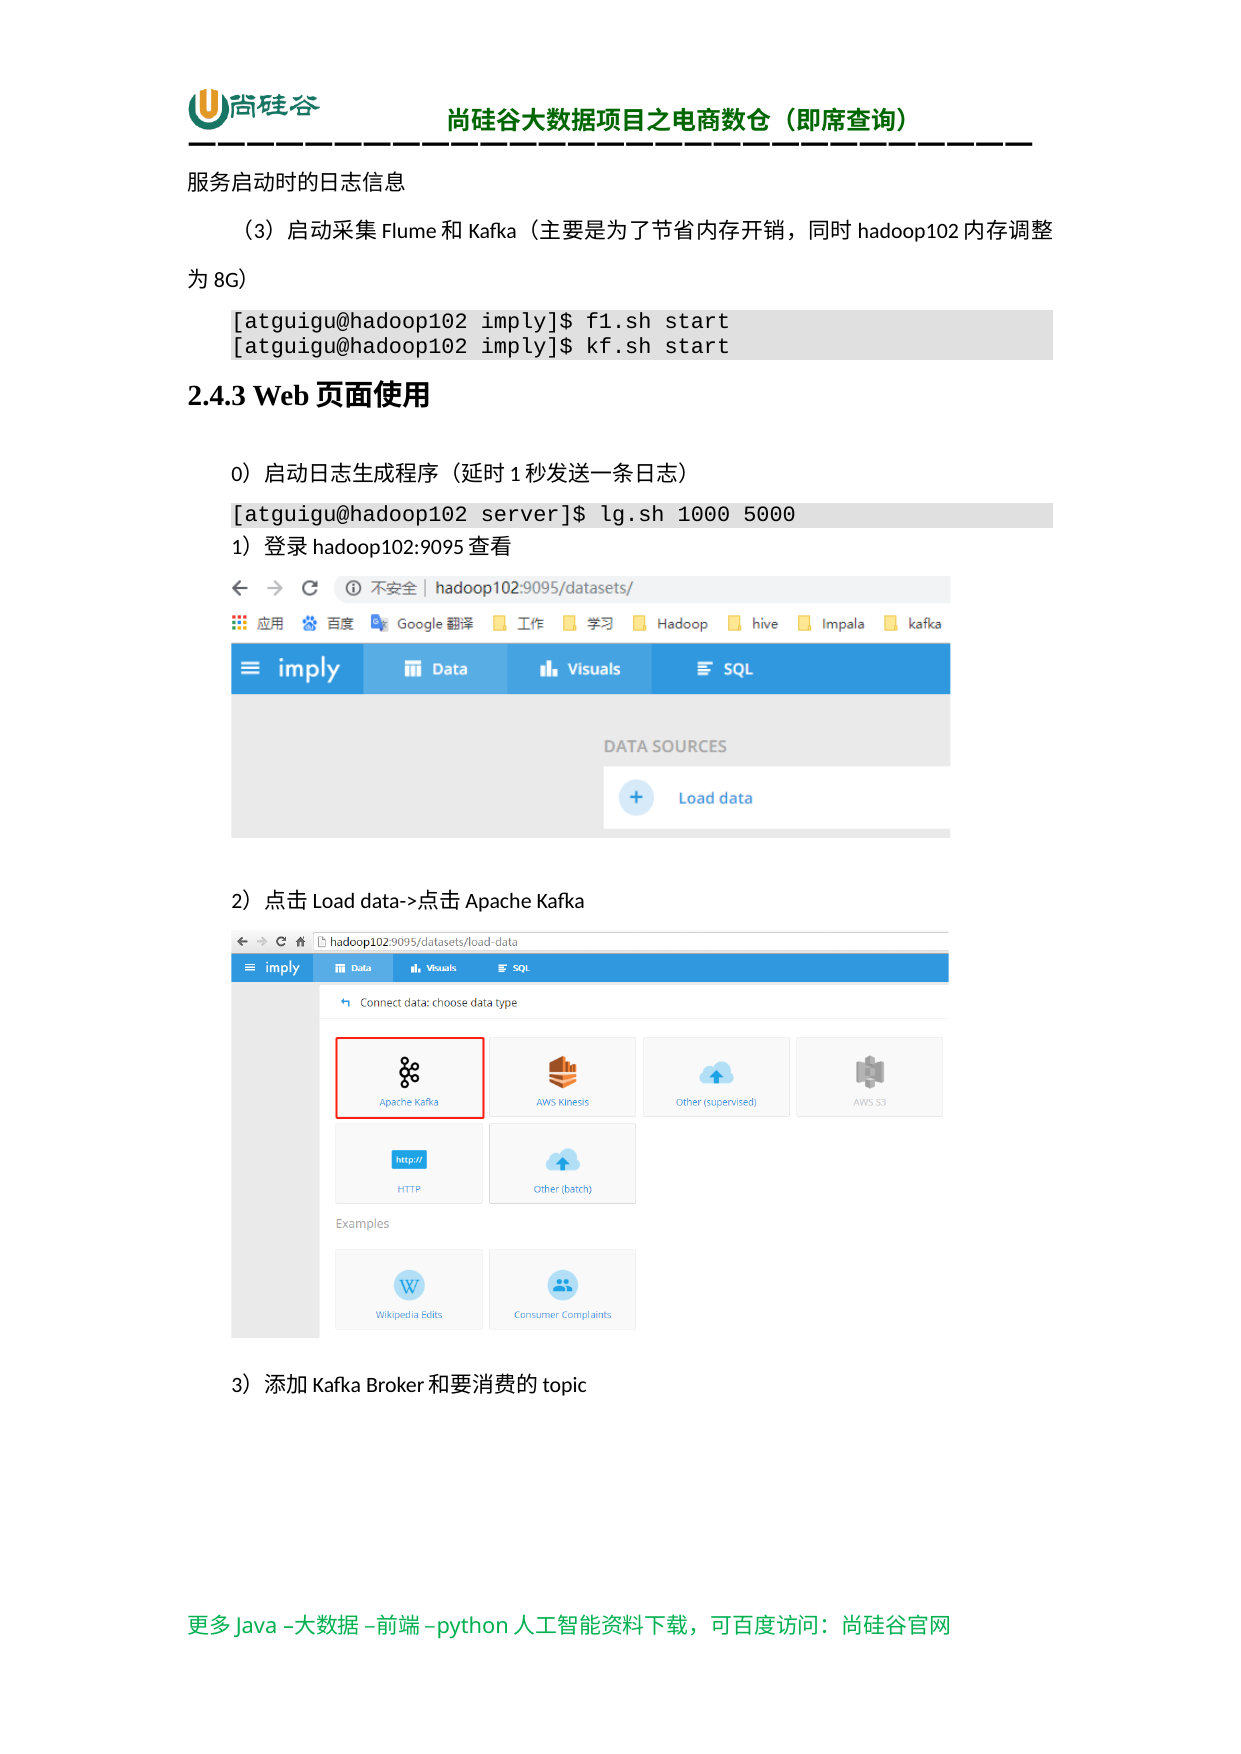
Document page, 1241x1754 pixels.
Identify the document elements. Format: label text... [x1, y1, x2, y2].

picture [187, 88, 320, 130]
text [atguigu@hadoop102 imply]$ kf.sh start [231, 335, 1053, 360]
text [atguigu@hadoop102 imply]$ f1.sh start [231, 310, 1053, 335]
subtitle 2.4.3 Web页面使用 [187, 360, 1053, 425]
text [187, 165, 1053, 197]
text 0）启动日志生成程序（延时1秒发送一条日志） [187, 455, 1053, 488]
text 3）添加Kafka Broker和要消费的topic [187, 1367, 1053, 1399]
picture [231, 576, 951, 838]
text 2）点击Load data->点击Apache Kafka [231, 882, 1053, 915]
text （3）启动采集Flume和Kafka（主要是为了节省内存开销，同时hadoop102内存调整为8G） [187, 213, 1053, 294]
text [atguigu@hadoop102 server]$ lg.sh 1000 5000 [231, 503, 1053, 528]
text 1）登录hadoop102:9095查看 [187, 528, 1053, 561]
picture [231, 930, 949, 1338]
